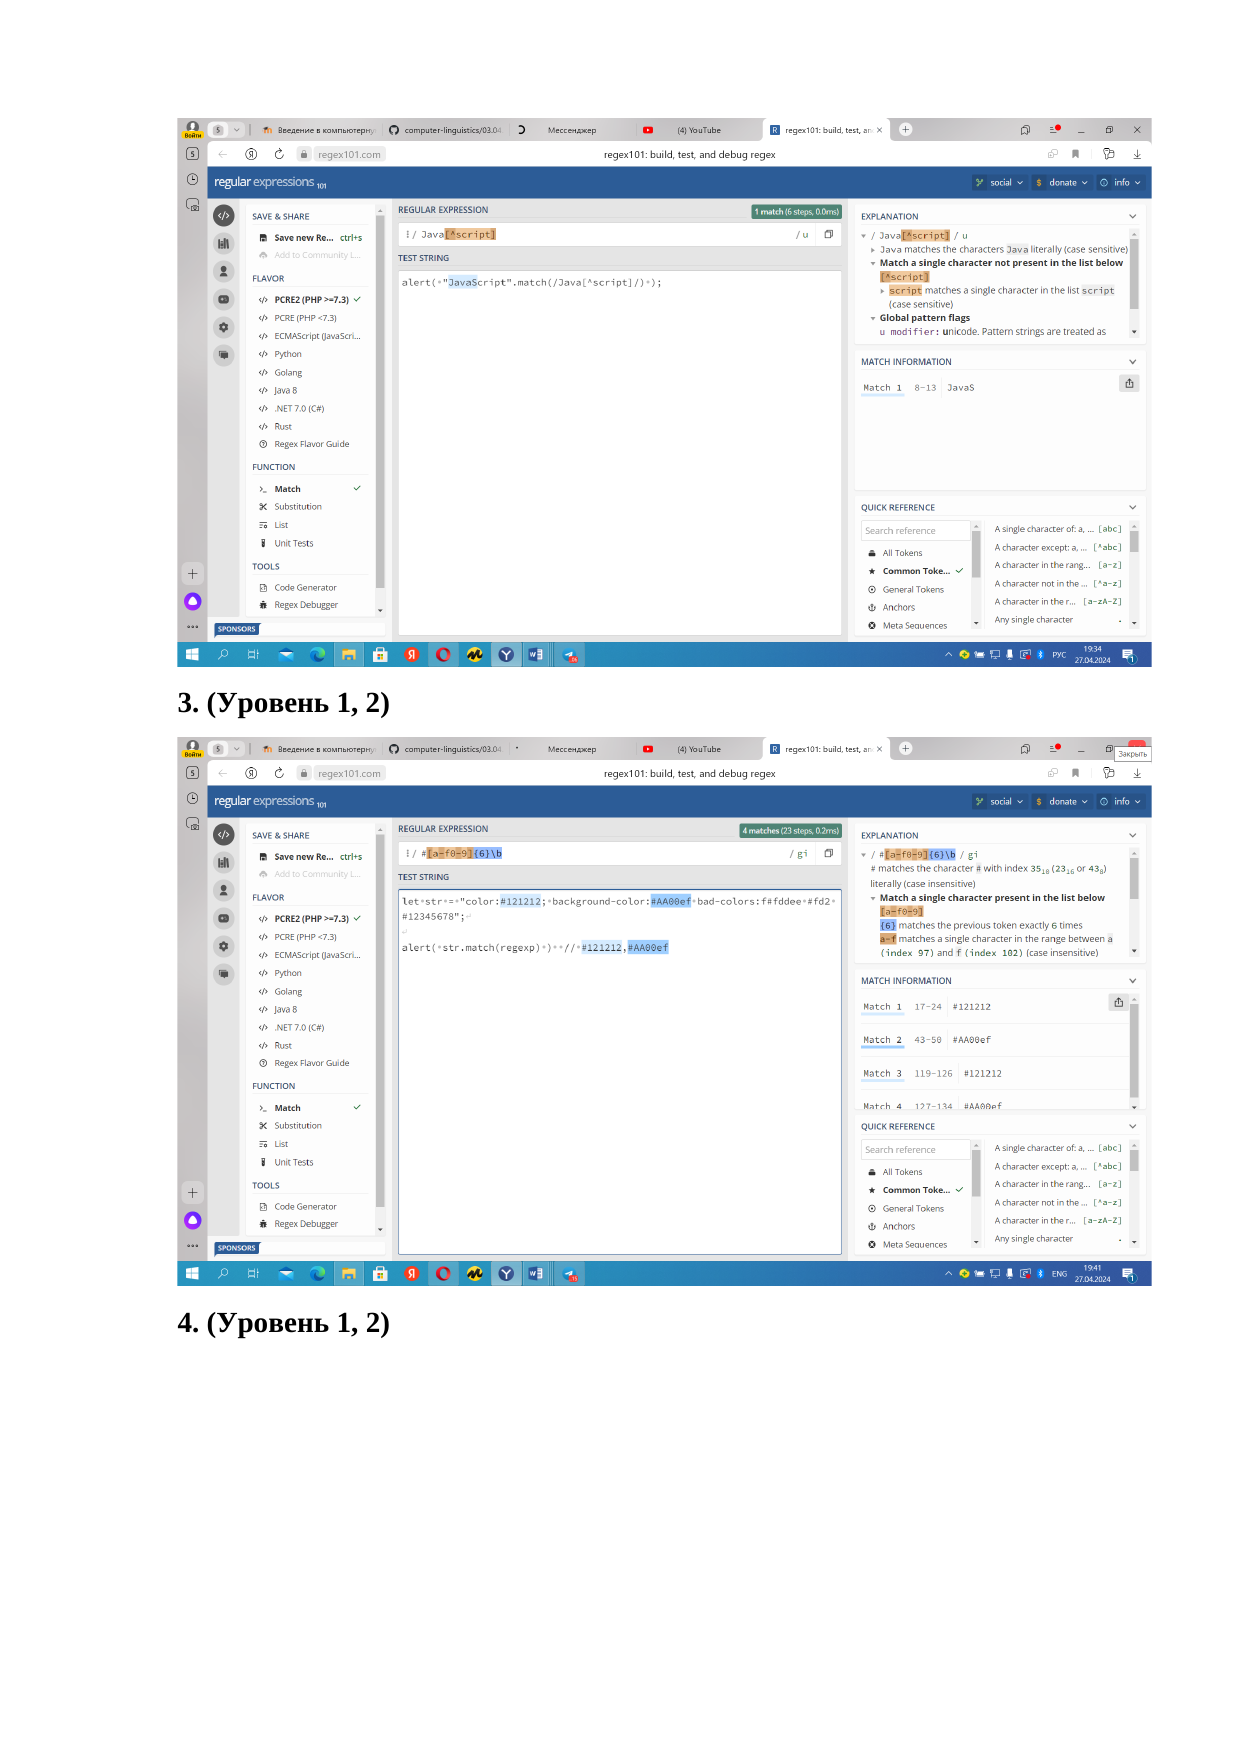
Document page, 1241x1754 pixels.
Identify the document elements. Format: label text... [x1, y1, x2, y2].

picture [177, 118, 1152, 667]
picture [177, 737, 1152, 1286]
text 3. (Уровень 1, 2) [177, 685, 1152, 719]
text 4. (Уровень 1, 2) [177, 1305, 1152, 1338]
